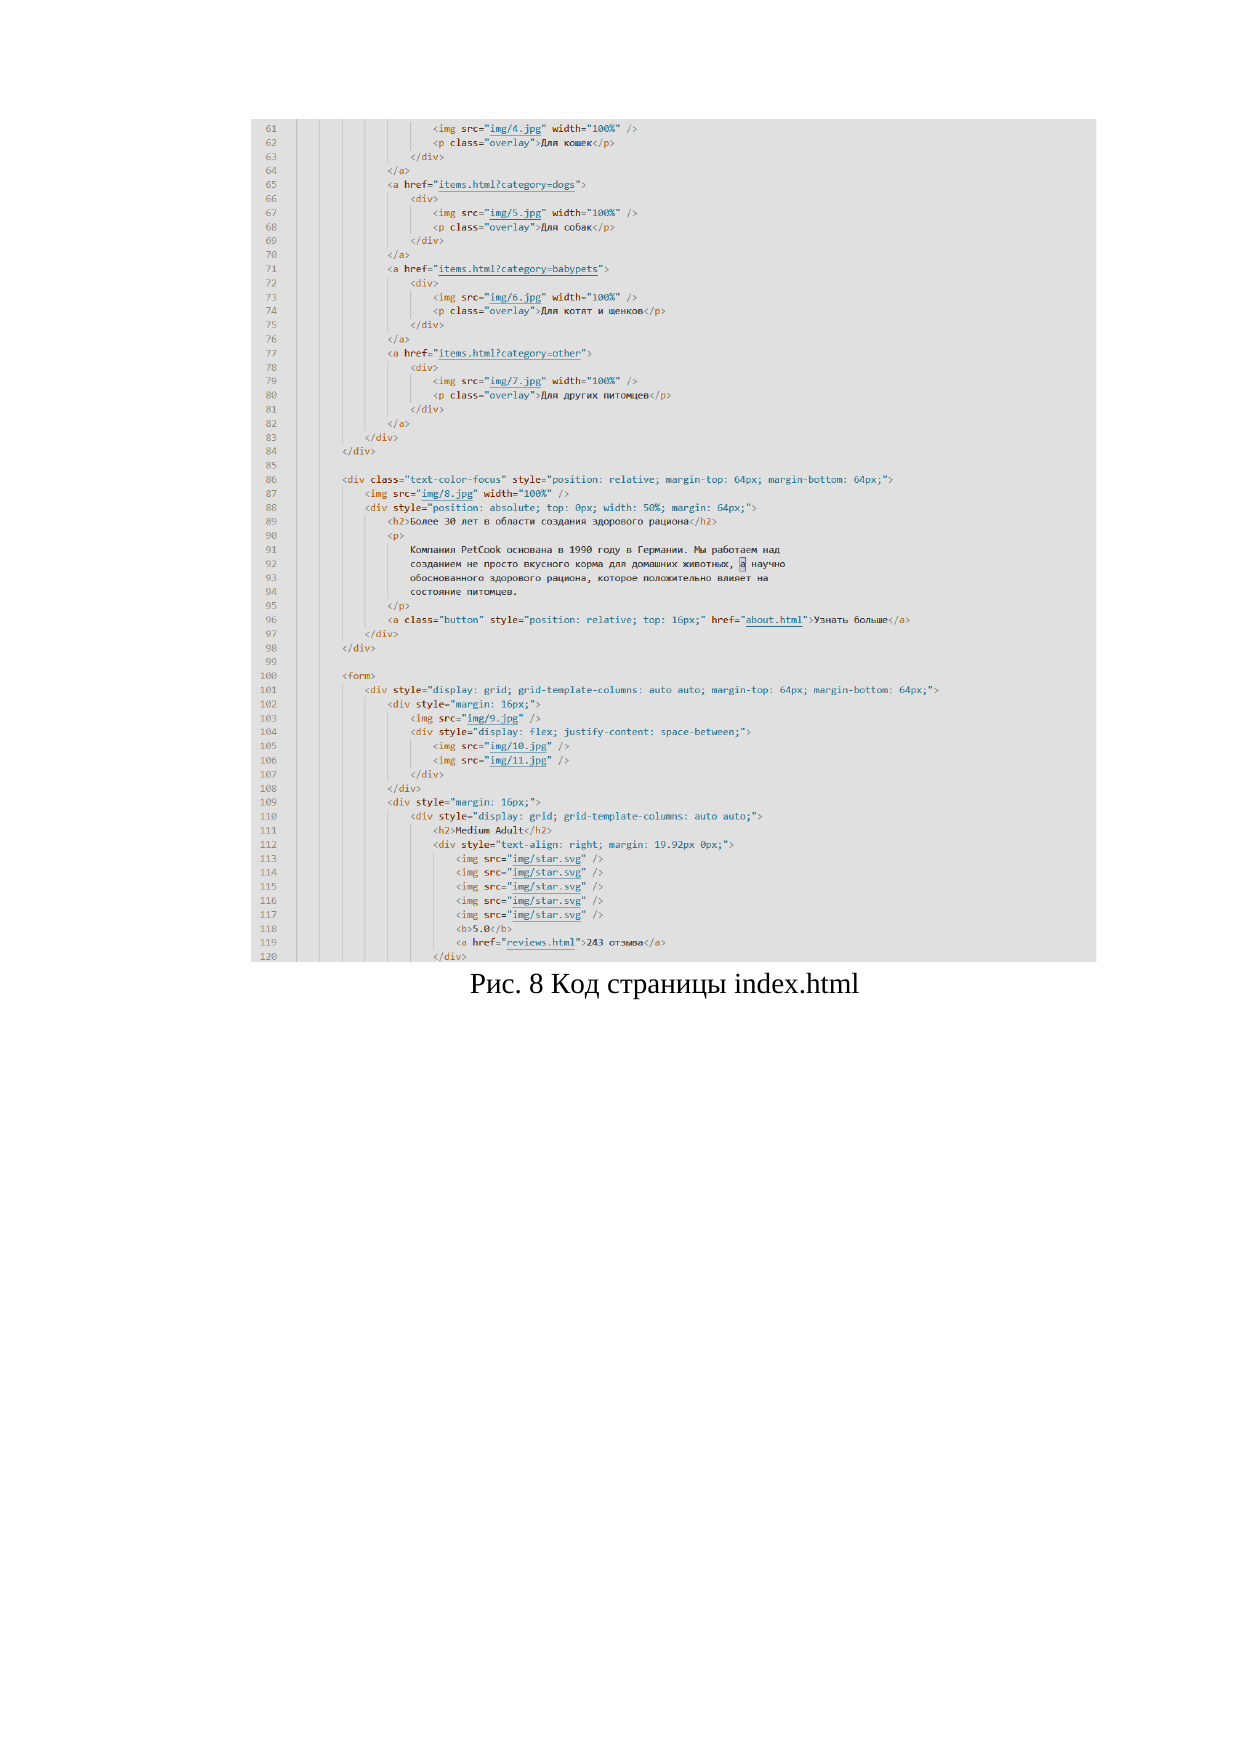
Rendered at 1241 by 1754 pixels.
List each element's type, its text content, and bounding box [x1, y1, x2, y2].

picture [251, 118, 1097, 962]
text Рис. 8 Код страницы index.html [177, 966, 1152, 999]
